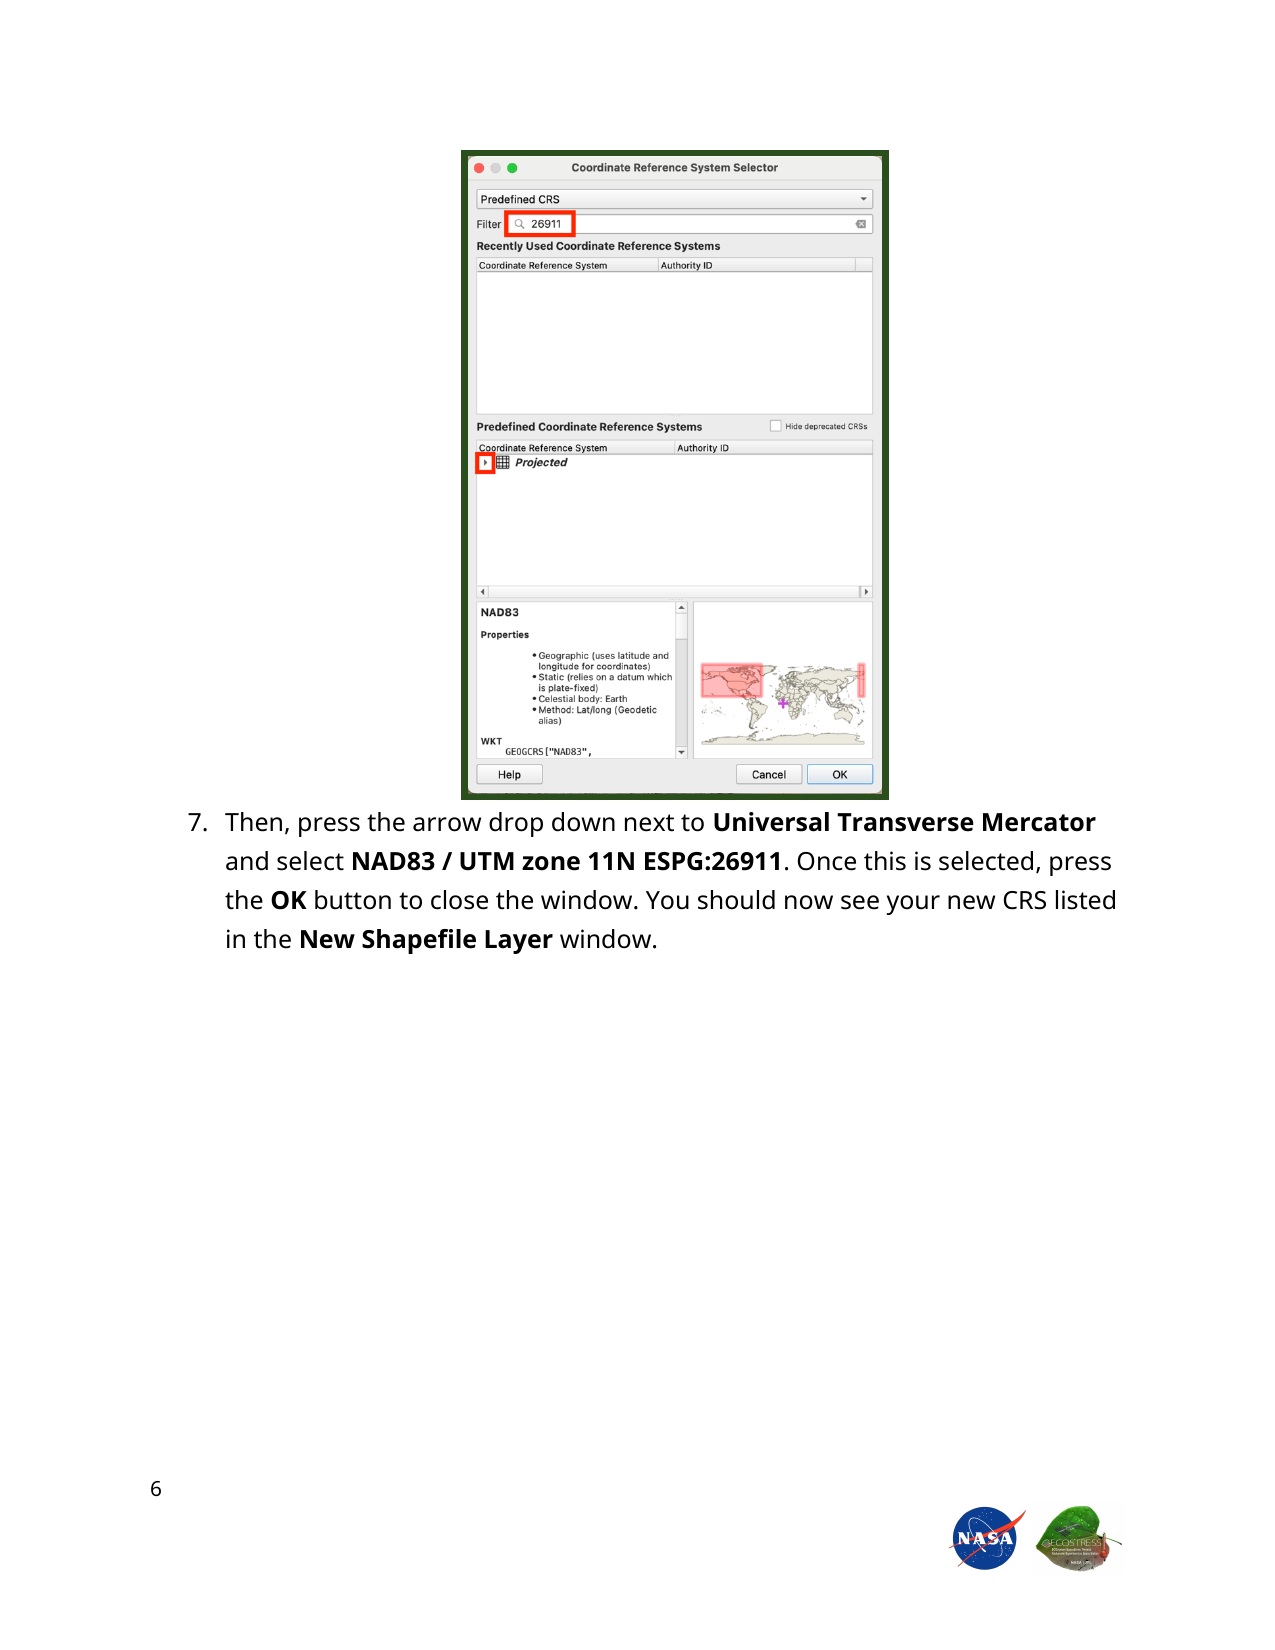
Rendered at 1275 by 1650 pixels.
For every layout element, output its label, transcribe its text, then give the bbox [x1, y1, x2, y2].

list Then, press the arrow drop down next to Universal Transverse Mercator and select NAD83 / UTM zone 11N ESPG:26911. Once this is selected, press the OK button to close the window. You should now see your new CRS listed in the New Shapefile Layer window. [187, 804, 1125, 956]
picture [468, 156, 882, 794]
picture [946, 1502, 1125, 1575]
